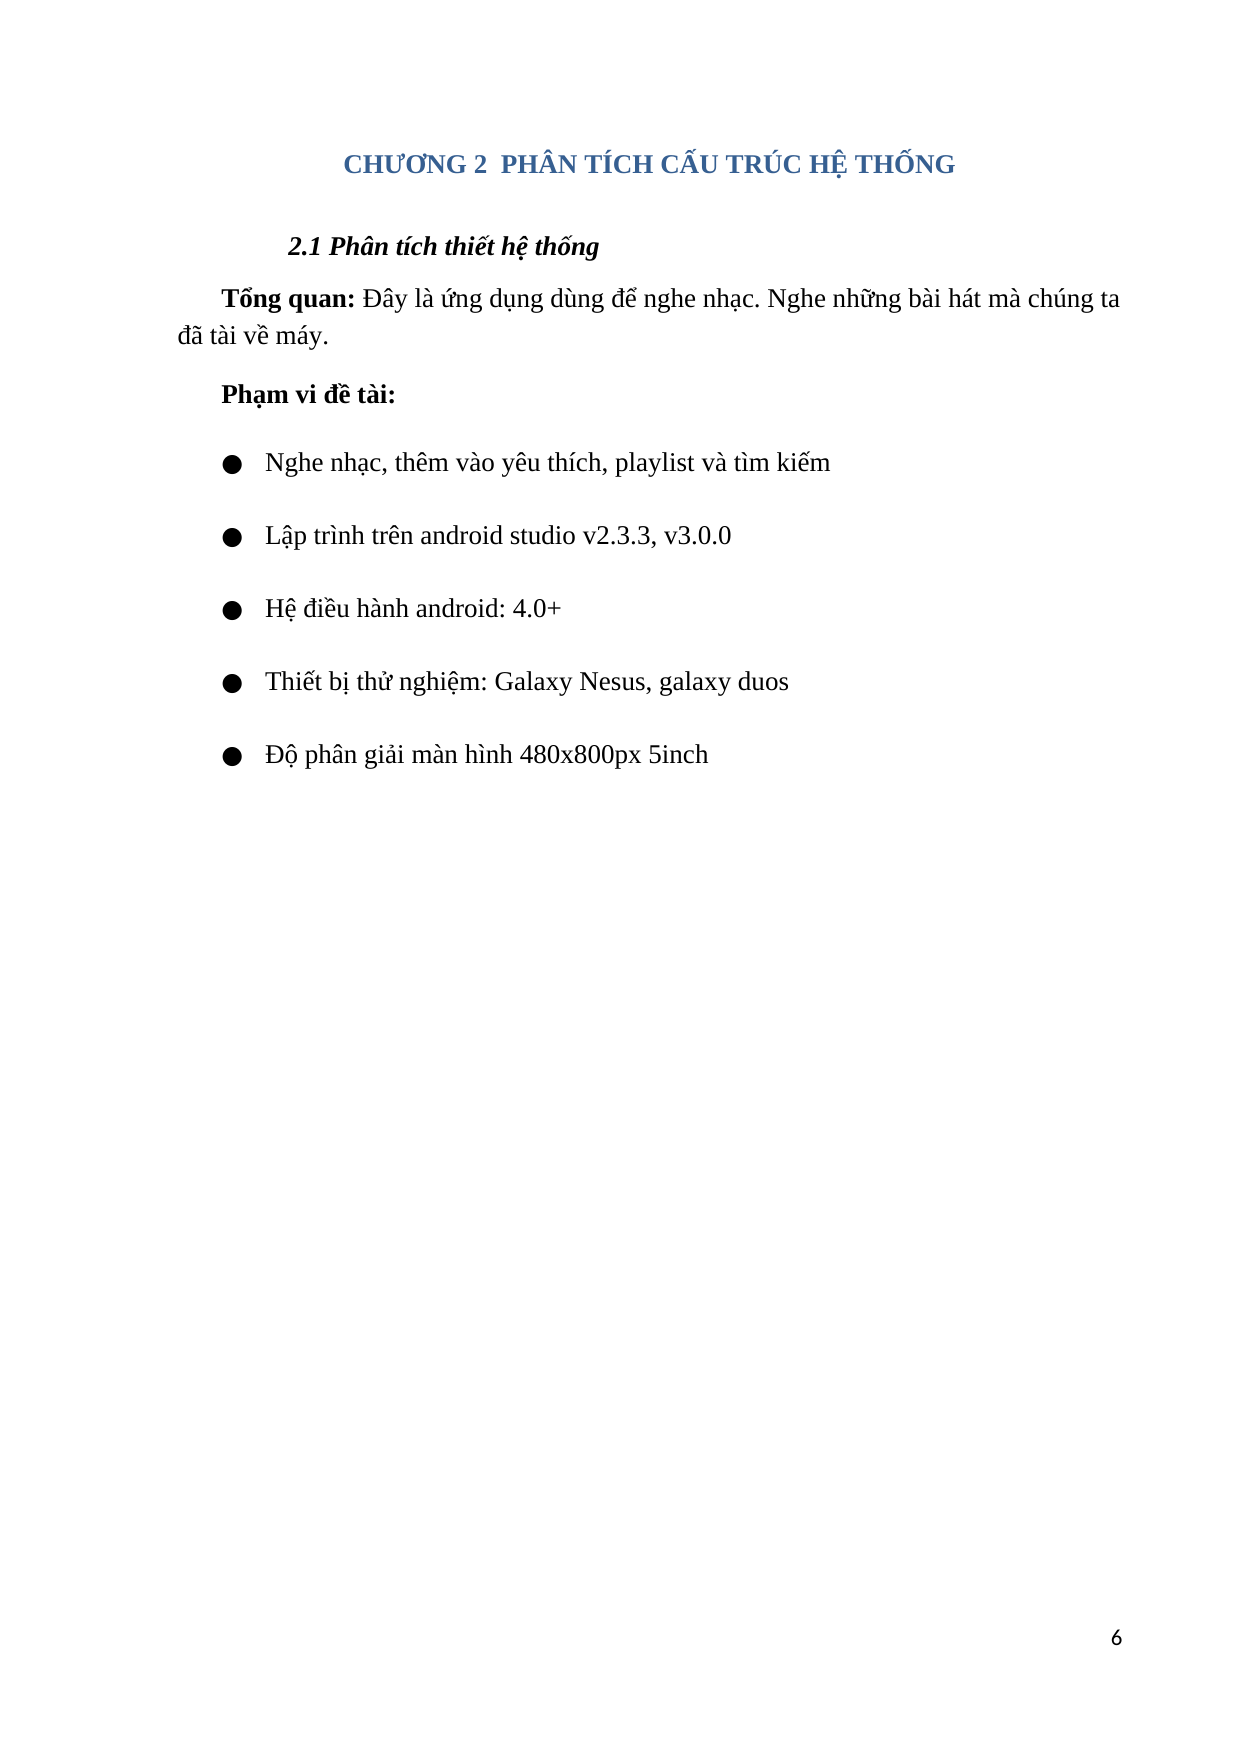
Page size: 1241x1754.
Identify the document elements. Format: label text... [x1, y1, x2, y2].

text Phạm vi đề tài: [221, 378, 933, 409]
subtitle CHƯƠNG 2 PHÂN TÍCH CẤU TRÚC HỆ THỐNG [177, 148, 1122, 179]
text Tổng quan: Đây là ứng dụng dùng để nghe nhạc. Nghe những bài hát mà chúng ta đã tài về máy. [177, 282, 1122, 350]
subtitle 2.1 Phân tích thiết hệ thống [288, 230, 1122, 261]
list Lập trình trên android studio v2.3.3, v3.0.0 [221, 507, 1122, 558]
list Hệ điều hành android: 4.0+ [221, 581, 1122, 632]
list Nghe nhạc, thêm vào yêu thích, playlist và tìm kiếm [221, 434, 1122, 486]
list Thiết bị thử nghiệm: Galaxy Nesus, galaxy duos [221, 654, 1122, 705]
list Độ phân giải màn hình 480x800px 5inch [221, 727, 1122, 778]
